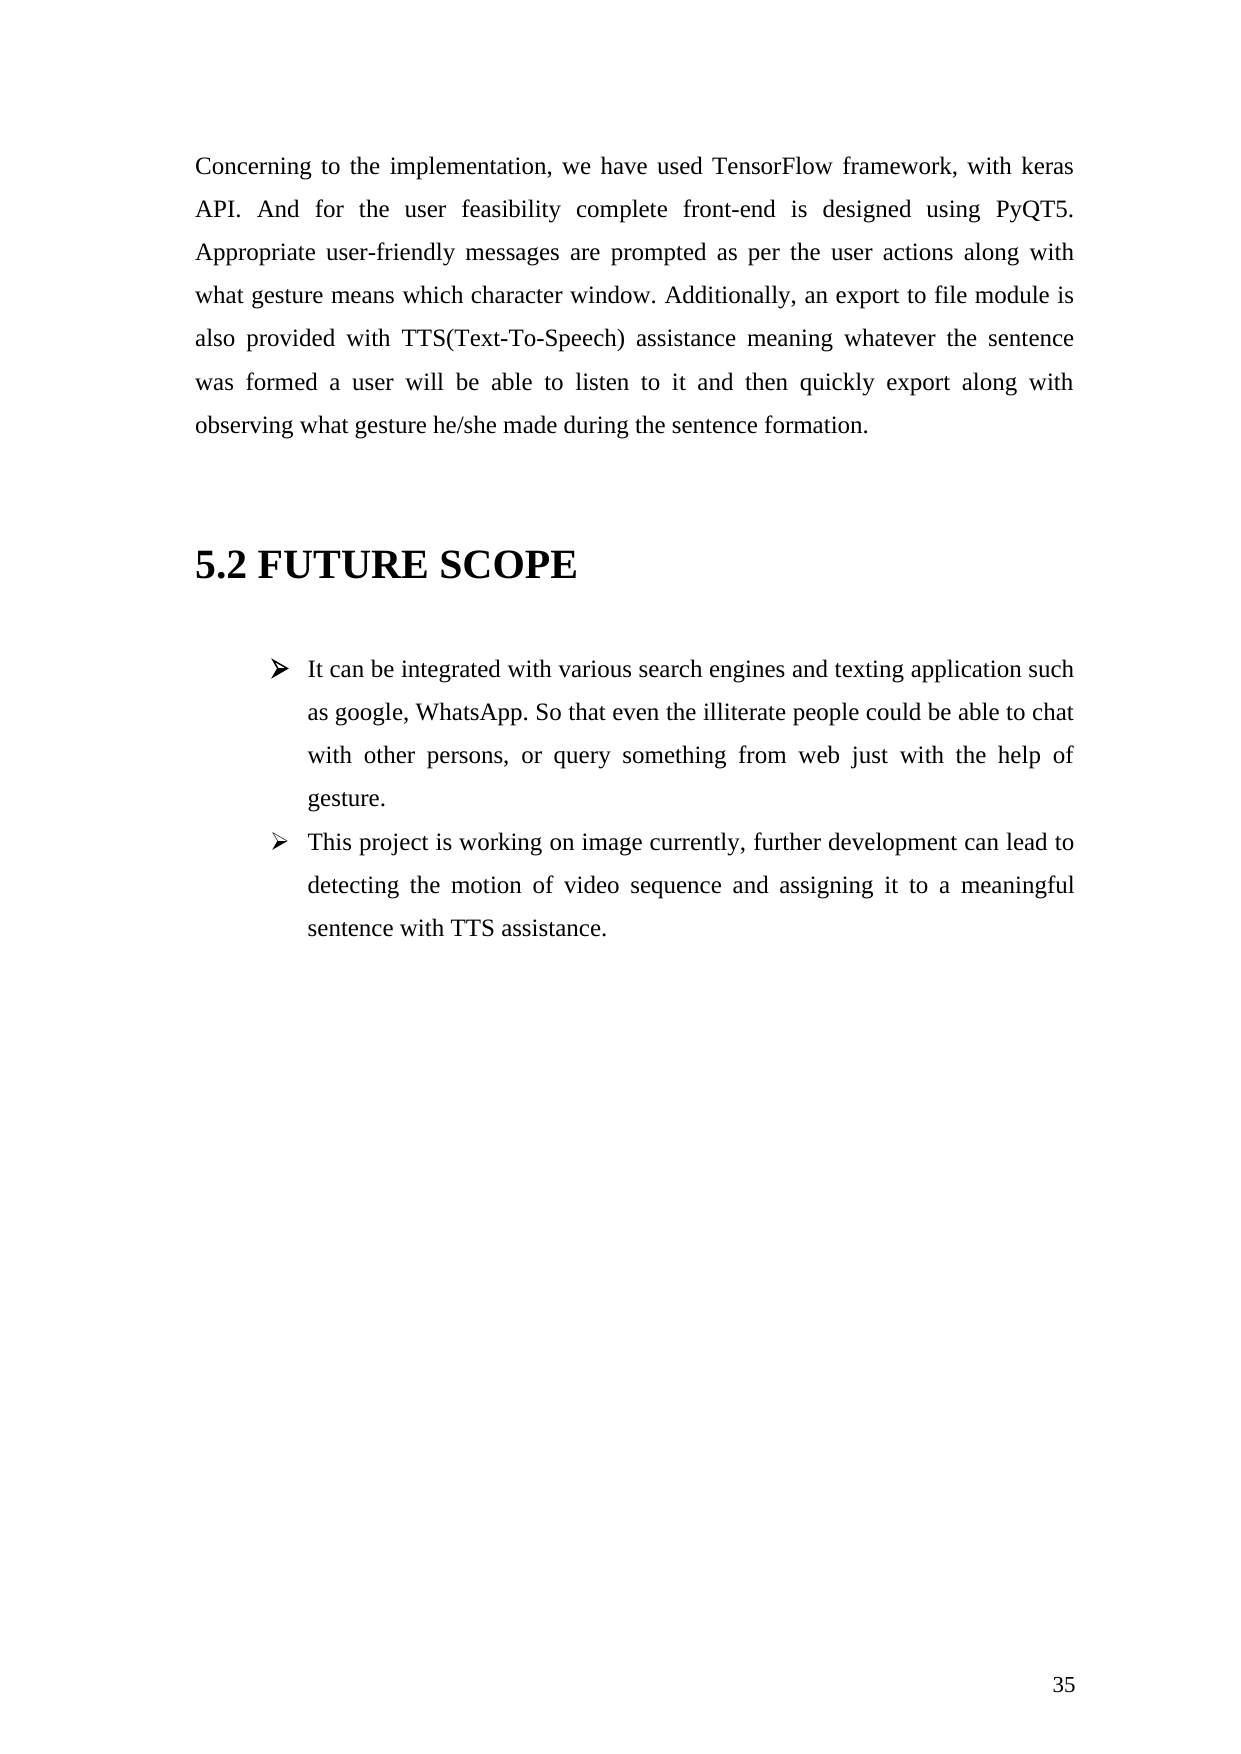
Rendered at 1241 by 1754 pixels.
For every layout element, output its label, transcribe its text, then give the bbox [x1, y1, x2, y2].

list It can be integrated with various search engines and texting application such as google, WhatsApp. So that even the illiterate people could be able to chat with other persons, or query something from web just with the help of gesture. [270, 654, 1075, 812]
text Concerning to the implementation, we have used TensorFlow framework, with keras API. And for the user feasibility complete front-end is designed using PyQT5. Appropriate user-friendly messages are prompted as per the user actions along with what gesture means which character window. Additionally, an export to file module is also provided with TTS(Text-To-Speech) assistance meaning whatever the sentence was formed a user will be able to listen to it and then quickly export along with observing what gesture he/she made during the sentence formation. [195, 151, 1075, 438]
text 5.2 FUTURE SCOPE [195, 539, 1075, 587]
list This project is working on image currently, further development can lead to detecting the motion of video sequence and assigning it to a meaningful sentence with TTS assistance. [270, 827, 1075, 942]
